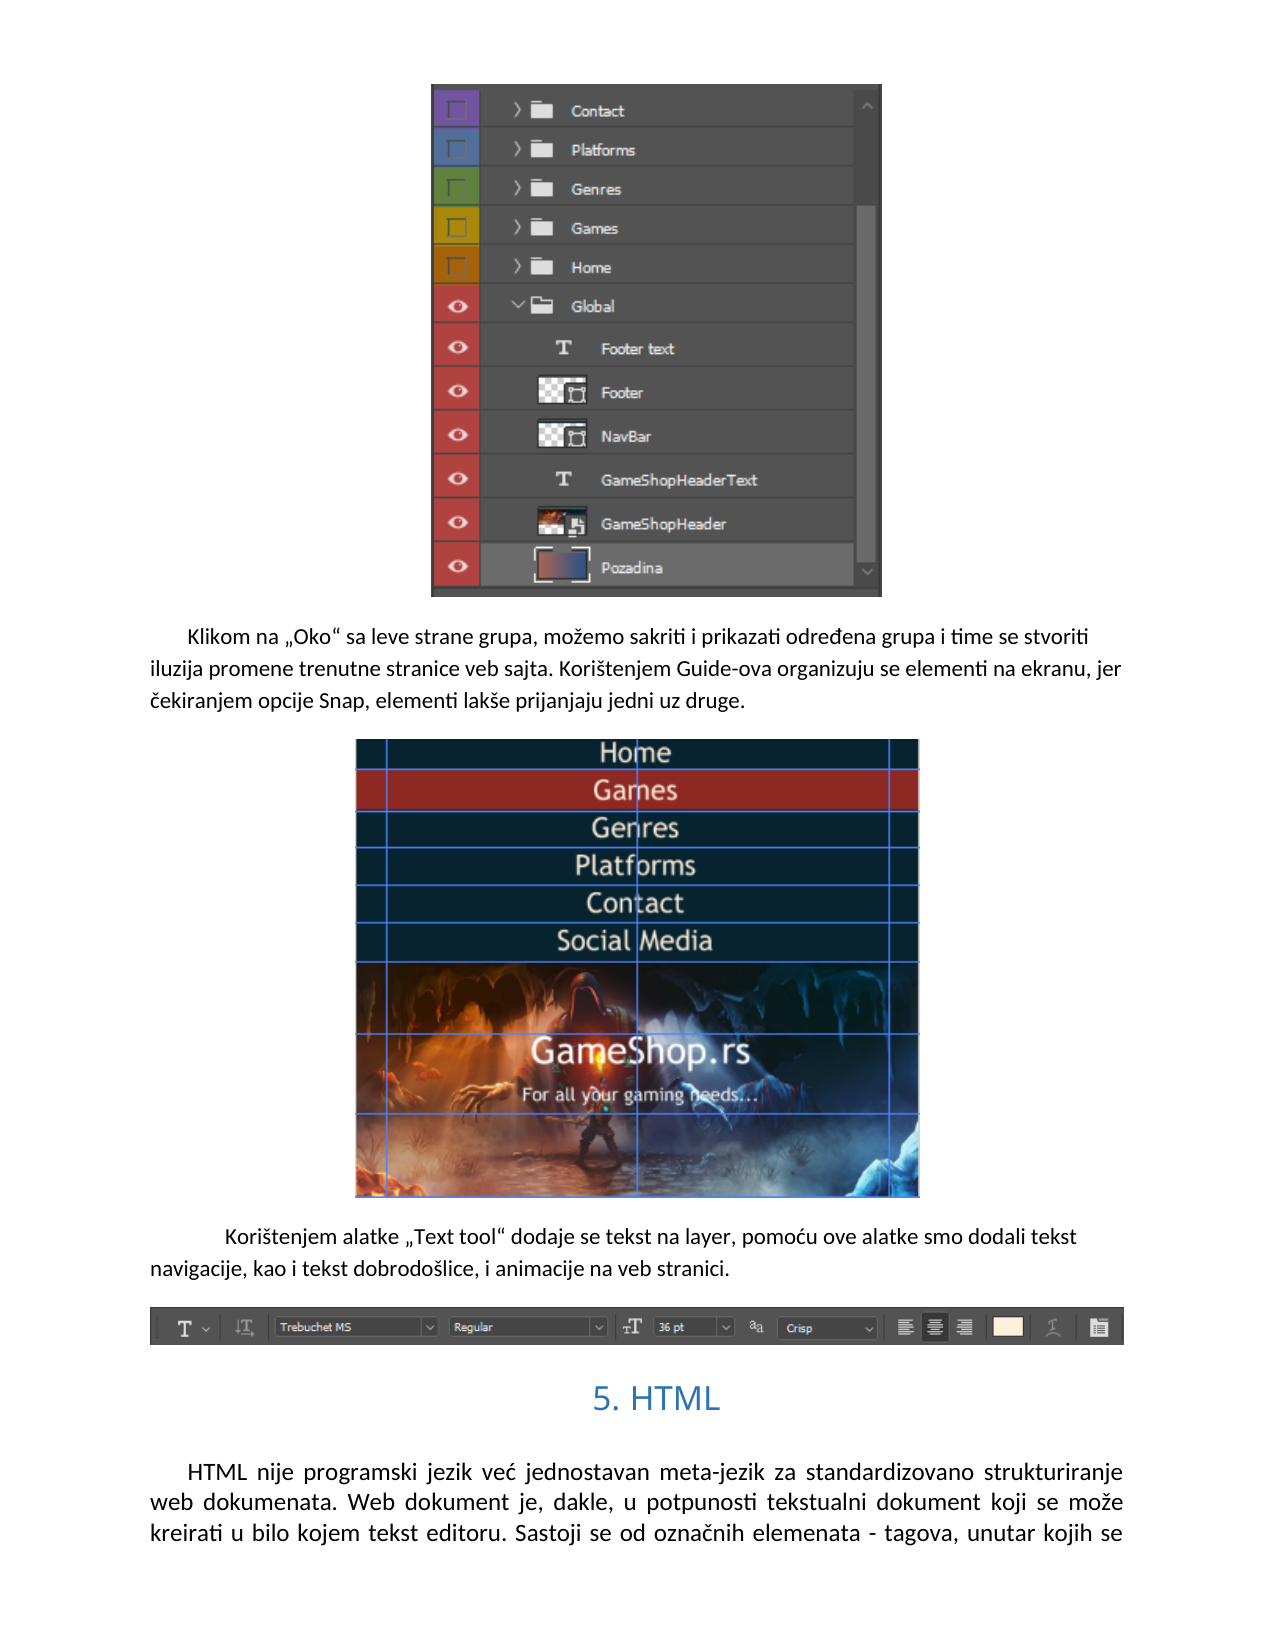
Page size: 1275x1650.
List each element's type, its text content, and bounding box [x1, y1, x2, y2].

picture [431, 84, 882, 597]
picture [355, 739, 920, 1198]
text Klikom na „Oko“ sa leve strane grupa, možemo sakriti i prikazati određena grupa i time se stvoriti iluzija promene trenutne stranice veb sajta. Korištenjem Guide-ova organizuju se elementi na ekranu, jer čekiranjem opcije Snap, elementi lakše prijanjaju jedni uz druge. [150, 622, 1125, 714]
text Korištenjem alatke „Text tool“ dodaje se tekst na layer, pomoću ove alatke smo dodali tekst navigacije, kao i tekst dobrodošlice, i animacije na veb stranici. [150, 1222, 1125, 1282]
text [150, 1456, 1125, 1547]
subtitle HTML [187, 1374, 1125, 1420]
picture [150, 1307, 1124, 1345]
